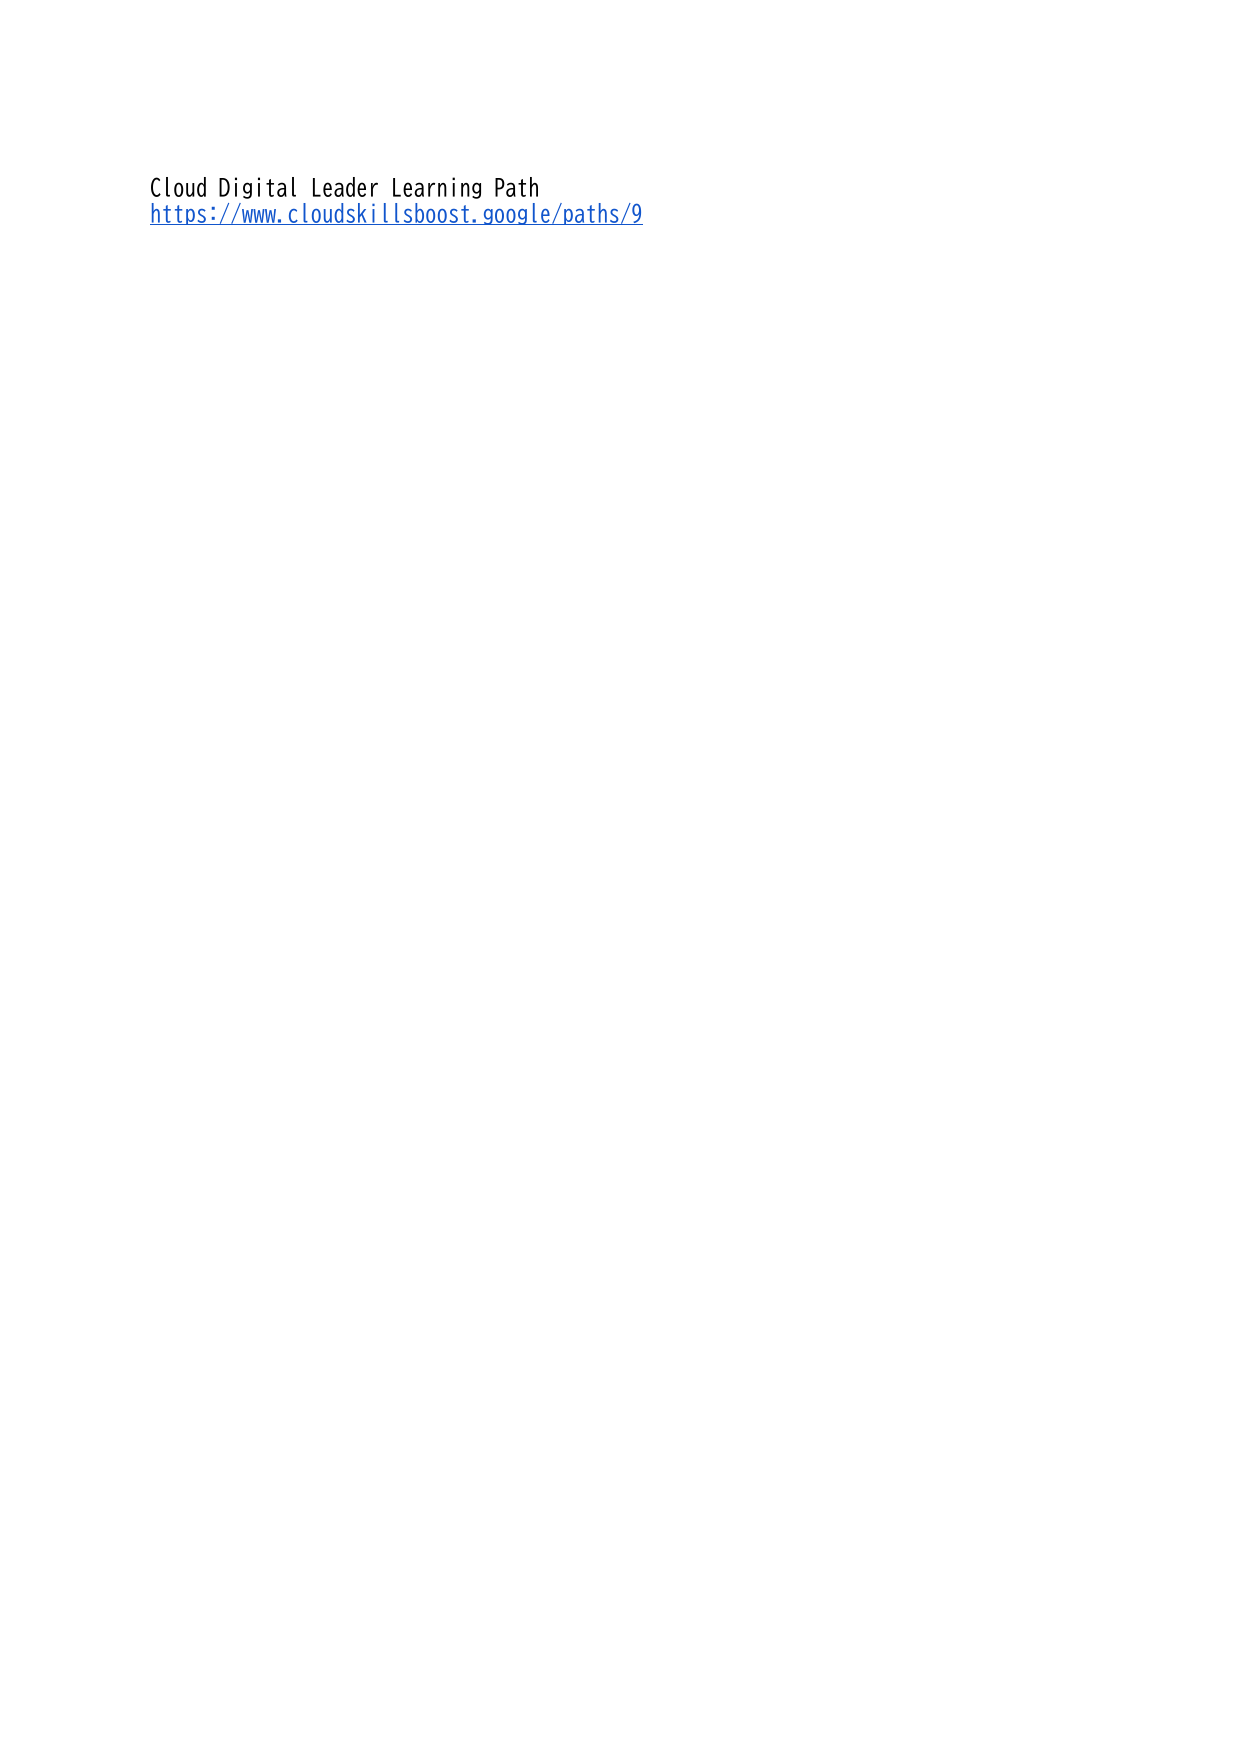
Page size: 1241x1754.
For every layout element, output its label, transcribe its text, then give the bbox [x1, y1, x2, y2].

text https://www.cloudskillsboost.google/paths/9 [150, 203, 1090, 226]
text Cloud Digital Leader Learning Path [150, 176, 1090, 199]
